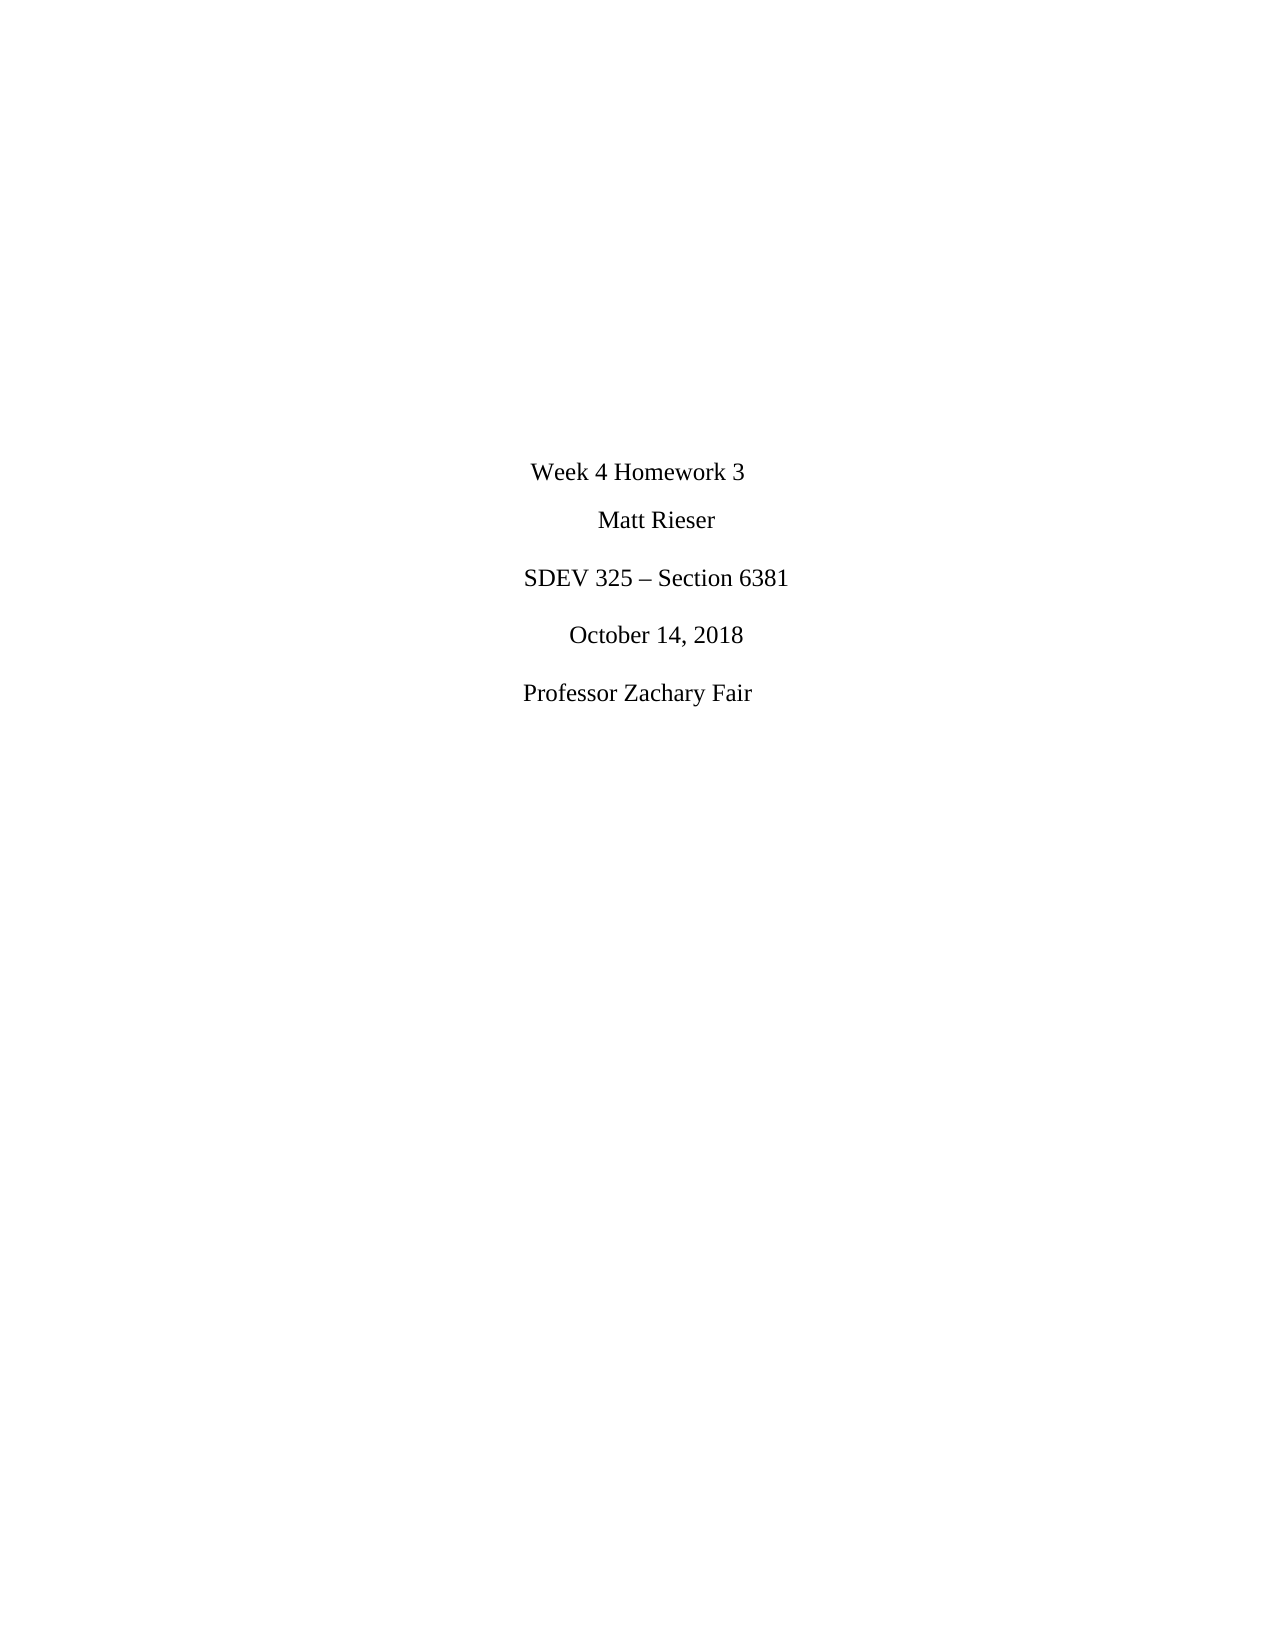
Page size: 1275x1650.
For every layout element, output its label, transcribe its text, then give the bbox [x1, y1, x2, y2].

text Professor Zachary Fair [150, 678, 1125, 706]
text Week 4 Homework 3 [150, 457, 1125, 486]
text Matt Rieser [187, 505, 1125, 534]
text SDEV 325 – Section 6381 October 14, 2018 [187, 563, 1125, 649]
